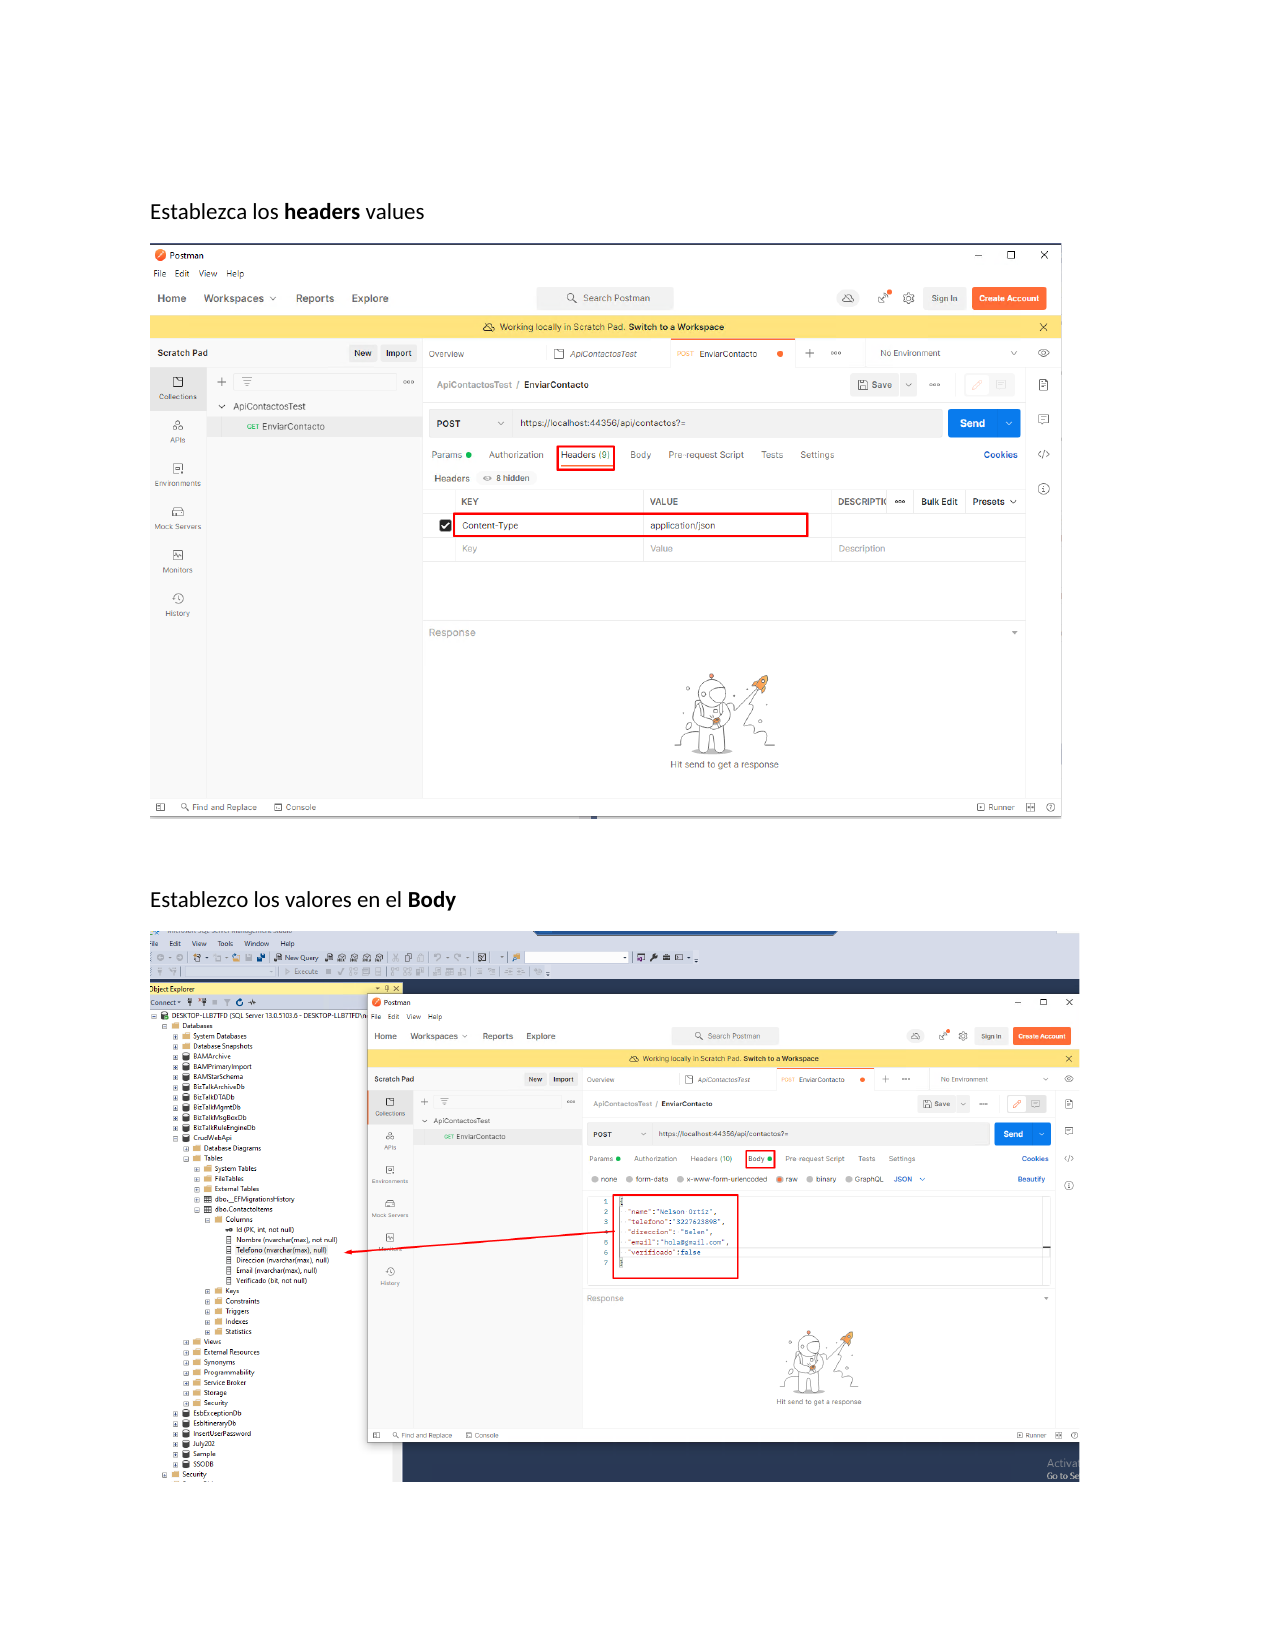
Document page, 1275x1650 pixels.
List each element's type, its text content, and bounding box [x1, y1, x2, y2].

picture [150, 931, 1080, 1482]
text Establezco los valores en el Body [150, 885, 1125, 913]
text Establezca los headers values [150, 197, 1125, 225]
picture [150, 243, 1062, 819]
